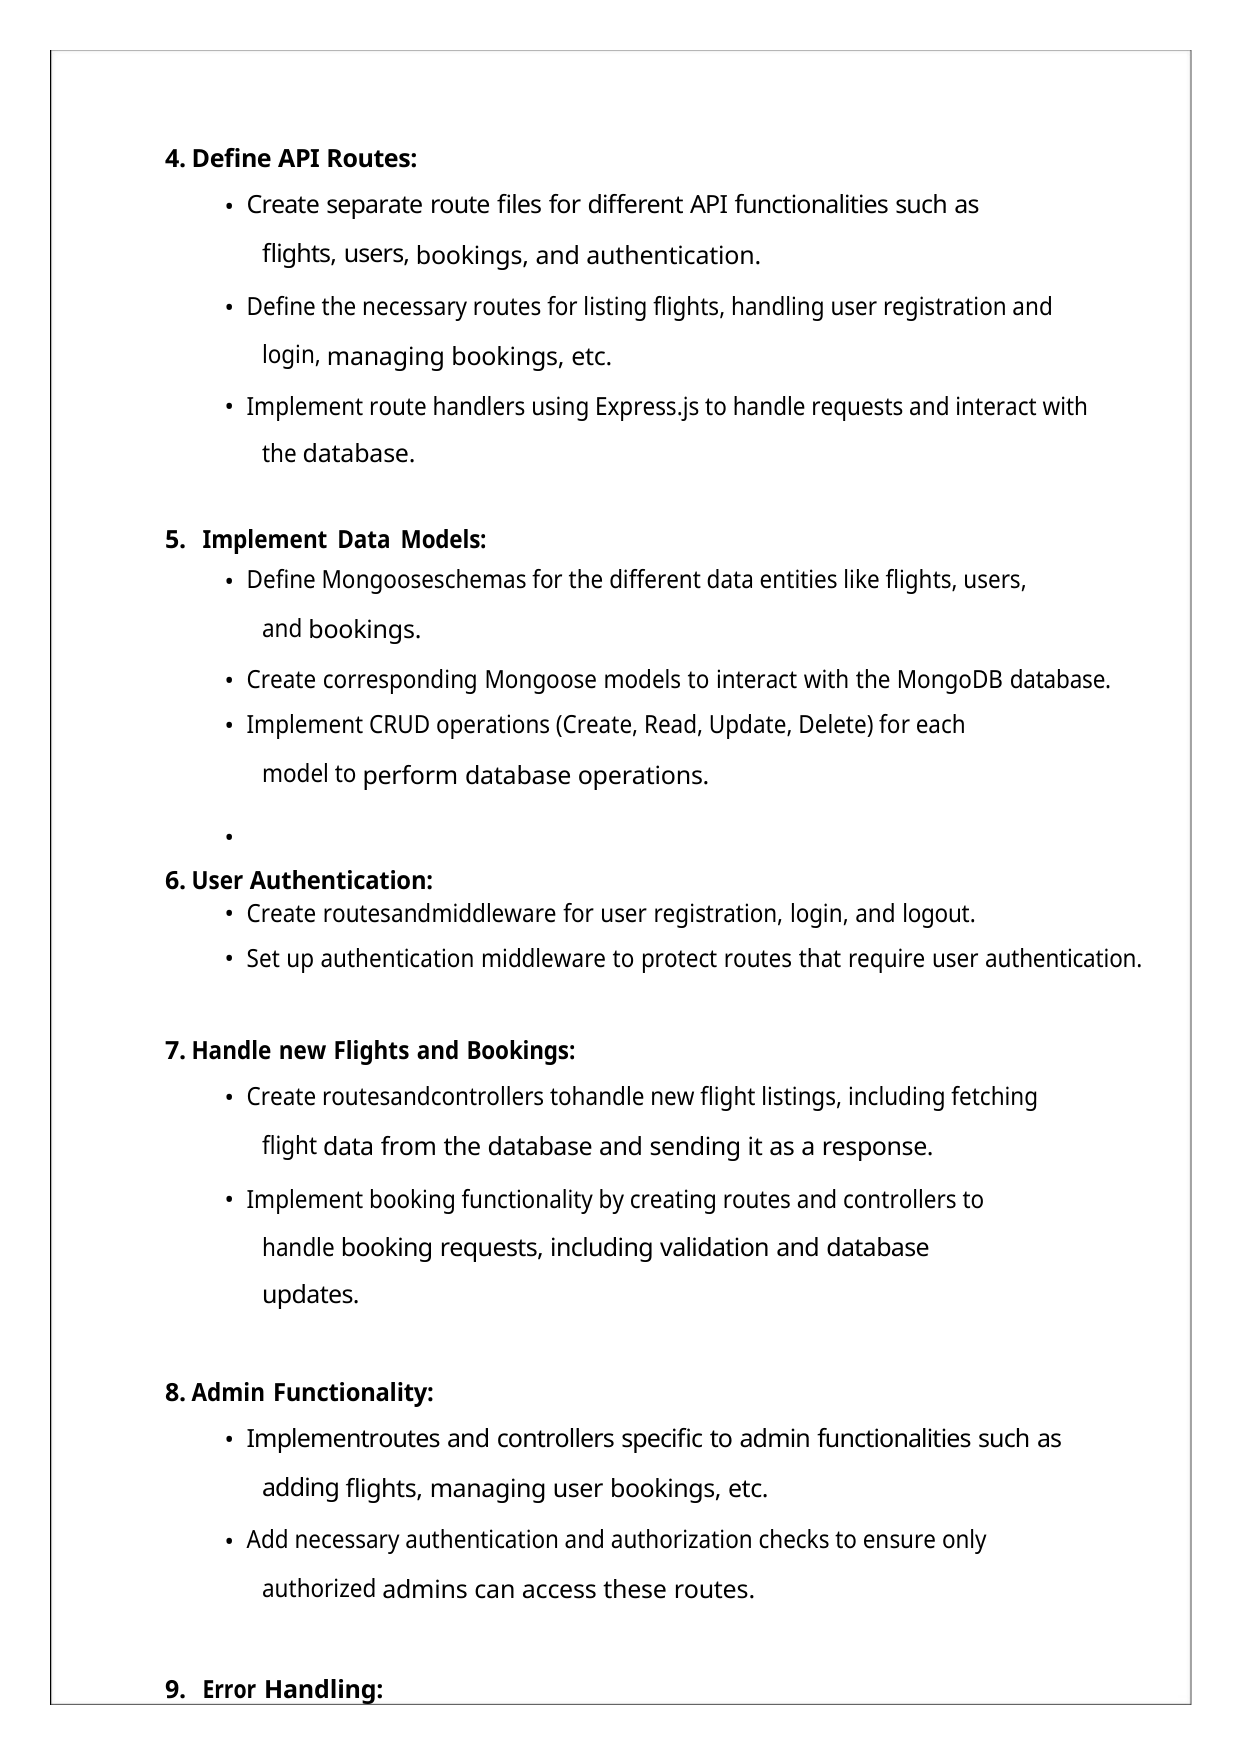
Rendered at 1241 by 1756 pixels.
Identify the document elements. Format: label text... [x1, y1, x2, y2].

list Add necessary authentication and authorization checks to ensure only authorized admins can access these routes. [224, 1522, 1067, 1606]
list Create corresponding Mongoose models to interact with the MongoDB database. [224, 662, 1196, 697]
list Implement booking functionality by creating routes and controllers to handle booking requests, including validation and database updates. [224, 1182, 1022, 1311]
list Create routesandcontrollers tohandle new flight listings, including fetching flight data from the database and sending it as a response. [224, 1079, 1056, 1163]
list Implement CRUD operations (Create, Read, Update, Delete) for each model to perform database operations. [224, 706, 1033, 791]
subtitle Implement Data Models: [165, 522, 1196, 556]
list Implement route handlers using Express.js to handle requests and interact with the database. [224, 389, 1089, 470]
list Define Mongooseschemas for the different data entities like flights, users, and bookings. [224, 562, 1033, 646]
subtitle Admin Functionality: [165, 1374, 1196, 1408]
subtitle Error Handling: [165, 1672, 1196, 1706]
list Set up authentication middleware to protect routes that require user authentication. [224, 940, 1196, 974]
list Define the necessary routes for listing flights, handling user registration and login, managing bookings, etc. [224, 288, 1070, 372]
subtitle Define API Routes: [165, 141, 1196, 174]
picture [50, 50, 1192, 1705]
subtitle User Authentication: [165, 867, 1196, 895]
list Implementroutes and controllers specific to admin functionalities such as adding flights, managing user bookings, etc. [224, 1421, 1064, 1505]
list Create routesandmiddleware for user registration, login, and logout. [224, 896, 1196, 930]
list Create separate route files for different API functionalities such as flights, users, bookings, and authentication. [224, 187, 1055, 271]
subtitle Handle new Flights and Bookings: [165, 1032, 1196, 1067]
